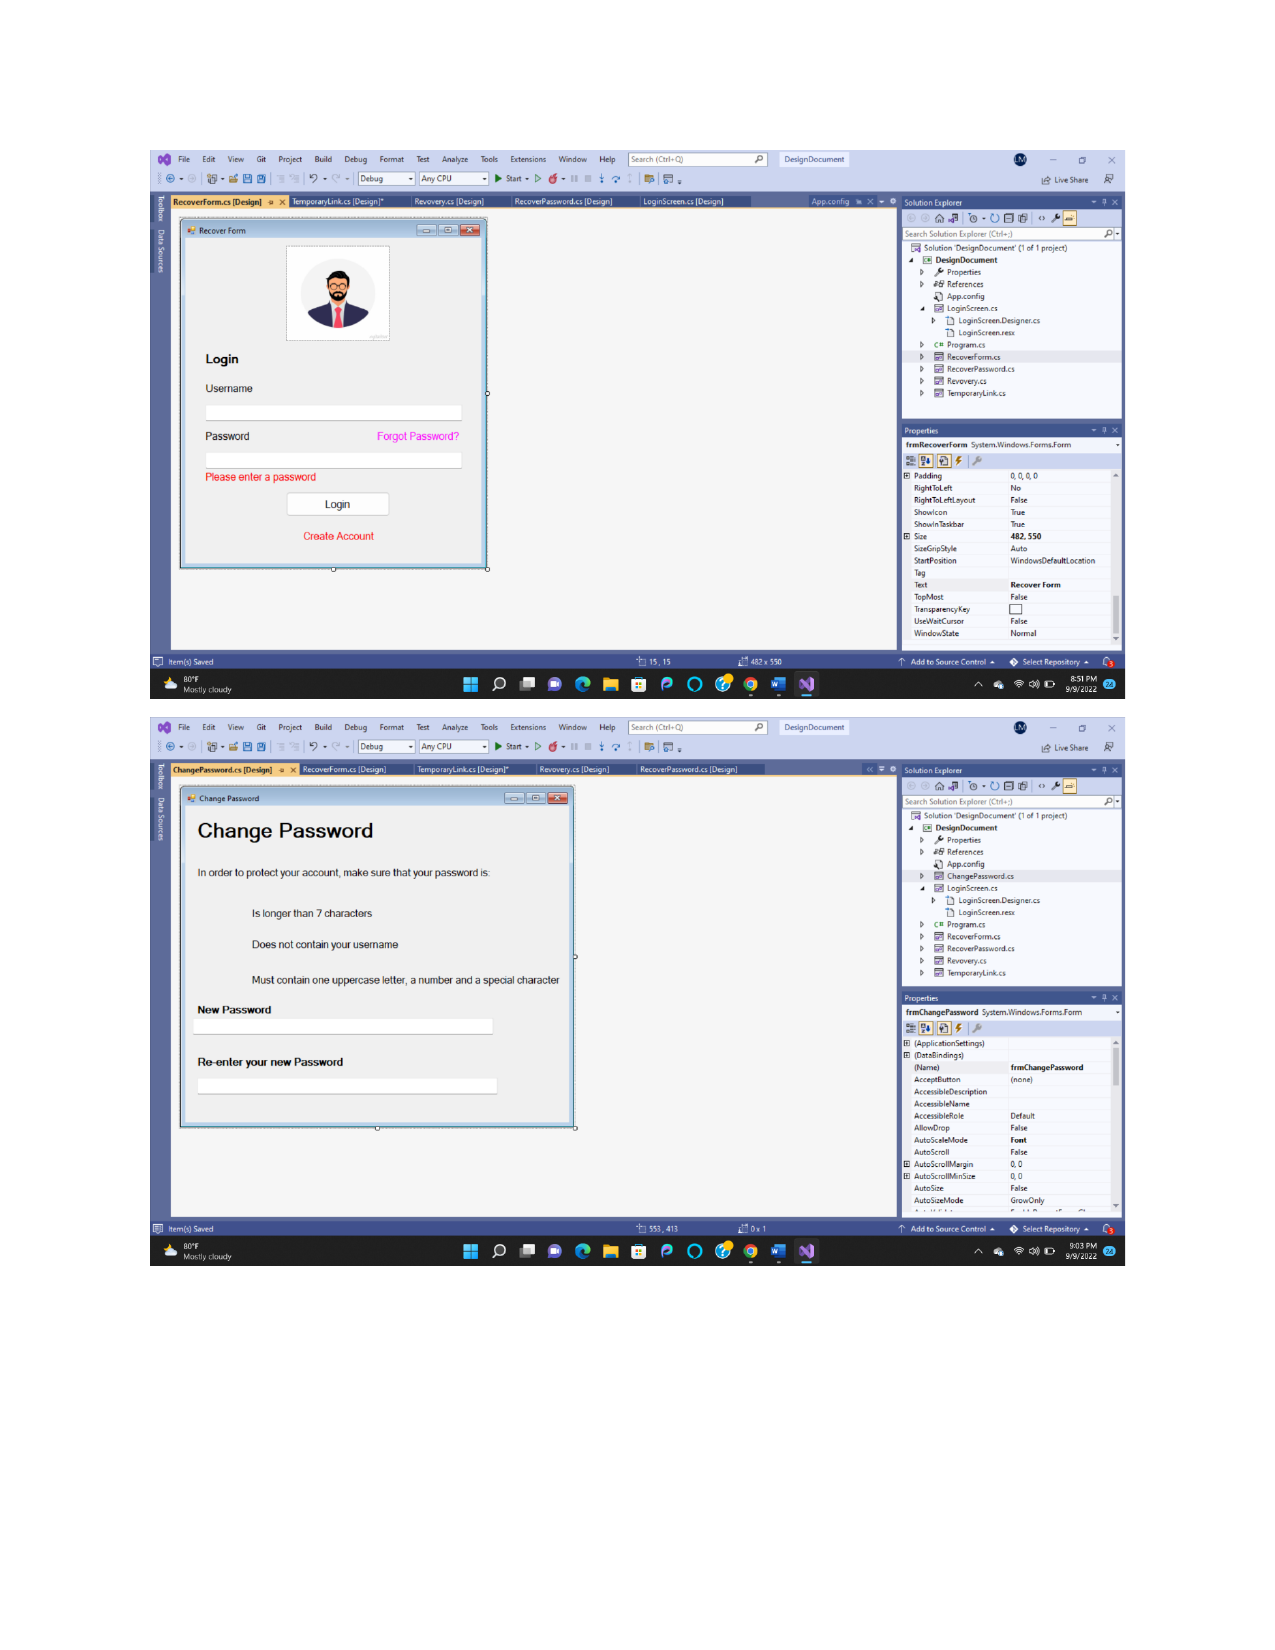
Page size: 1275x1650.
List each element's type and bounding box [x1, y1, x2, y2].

picture [150, 150, 1125, 699]
picture [150, 717, 1125, 1266]
